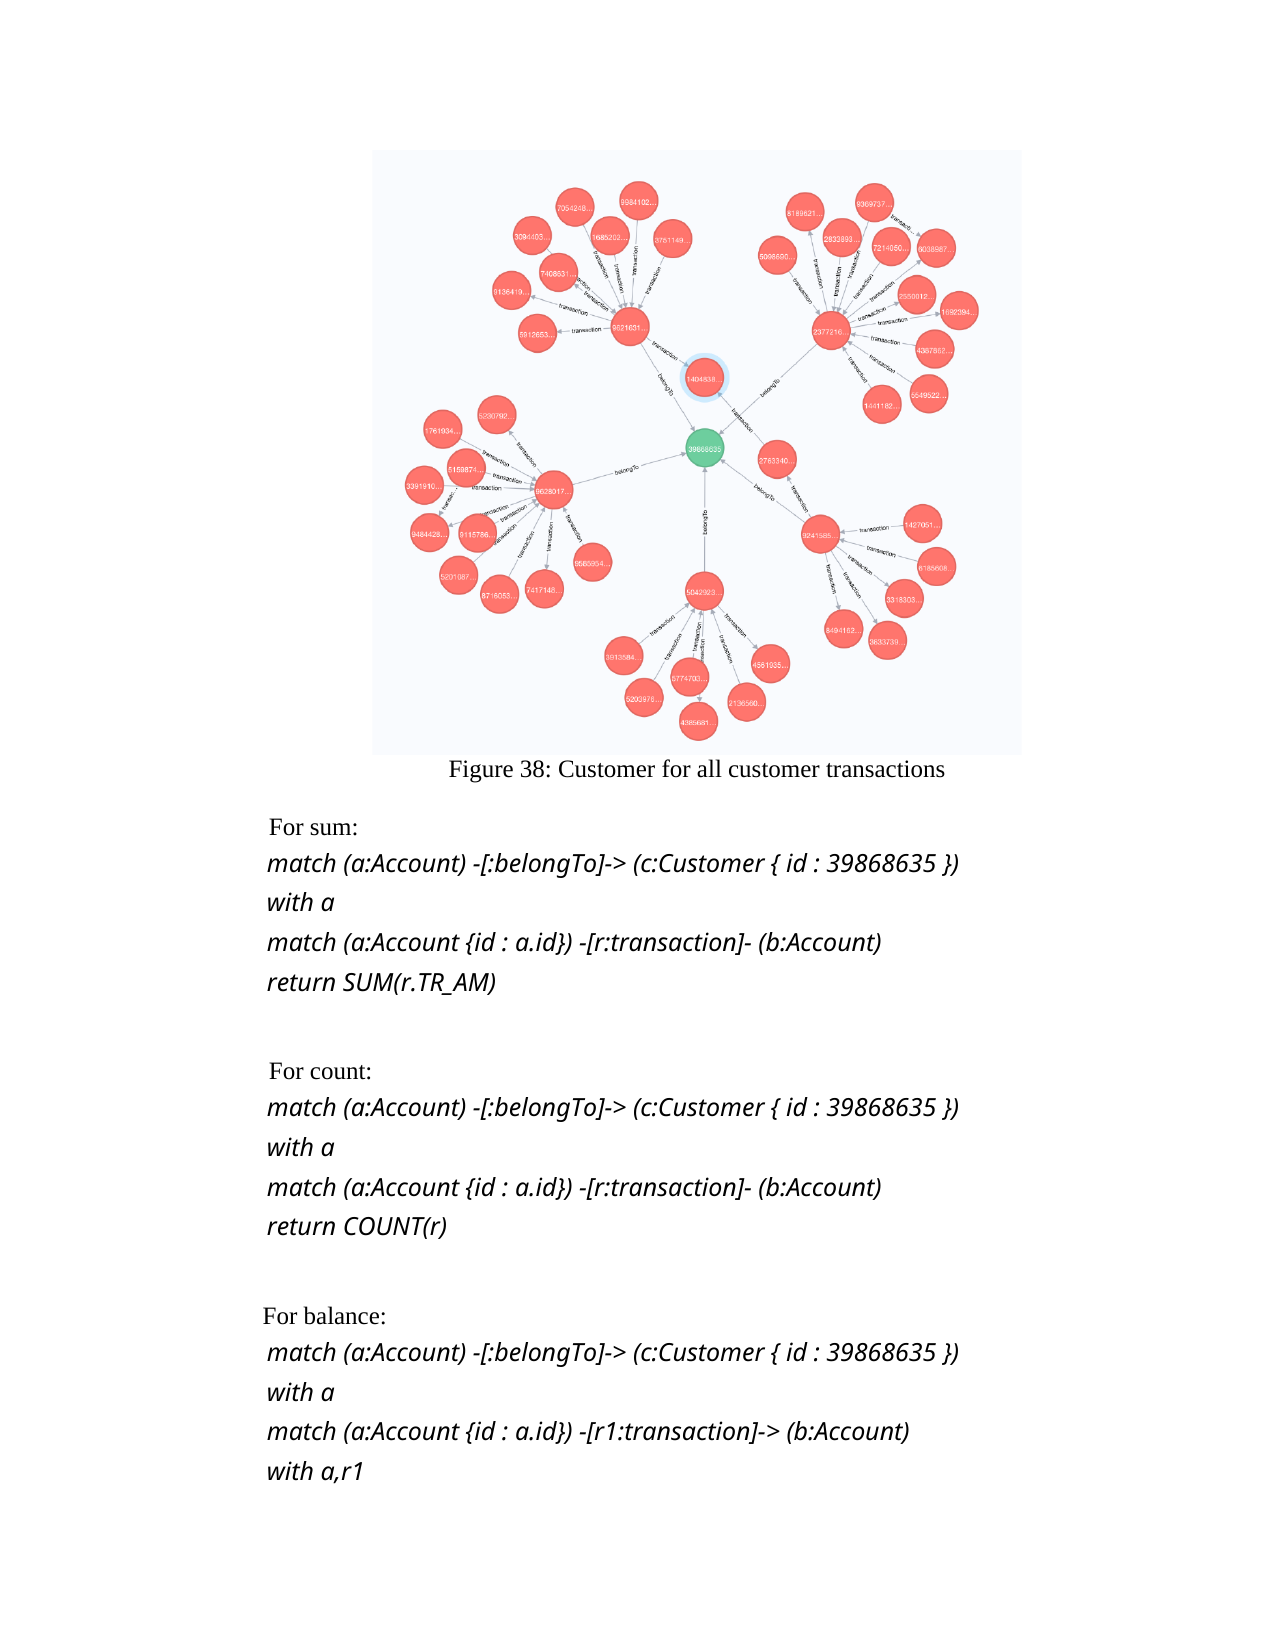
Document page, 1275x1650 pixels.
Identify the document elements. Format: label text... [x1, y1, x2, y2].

list Figure 38: Customer for all customer transactions [269, 754, 1125, 783]
text For balance: [150, 1301, 1125, 1330]
list For sum: [269, 812, 1125, 841]
text with a [150, 880, 1125, 920]
text match (a:Account {id : a.id}) -[r:transaction]- (b:Account) [150, 1164, 1125, 1204]
text match (a:Account) -[:belongTo]-> (c:Customer { id : 39868635 }) [150, 1085, 1125, 1125]
text with a [150, 1125, 1125, 1164]
text match (a:Account) -[:belongTo]-> (c:Customer { id : 39868635 }) [150, 1330, 1125, 1369]
text with a [150, 1369, 1125, 1409]
text with a,r1 [150, 1448, 1125, 1488]
list For count: [269, 1056, 1125, 1085]
text match (a:Account {id : a.id}) -[r1:transaction]-> (b:Account) [150, 1409, 1125, 1448]
text return COUNT(r) [150, 1204, 1125, 1243]
picture [372, 150, 1022, 755]
text return SUM(r.TR_AM) [150, 959, 1125, 999]
text match (a:Account {id : a.id}) -[r:transaction]- (b:Account) [150, 920, 1125, 959]
text match (a:Account) -[:belongTo]-> (c:Customer { id : 39868635 }) [150, 841, 1125, 880]
